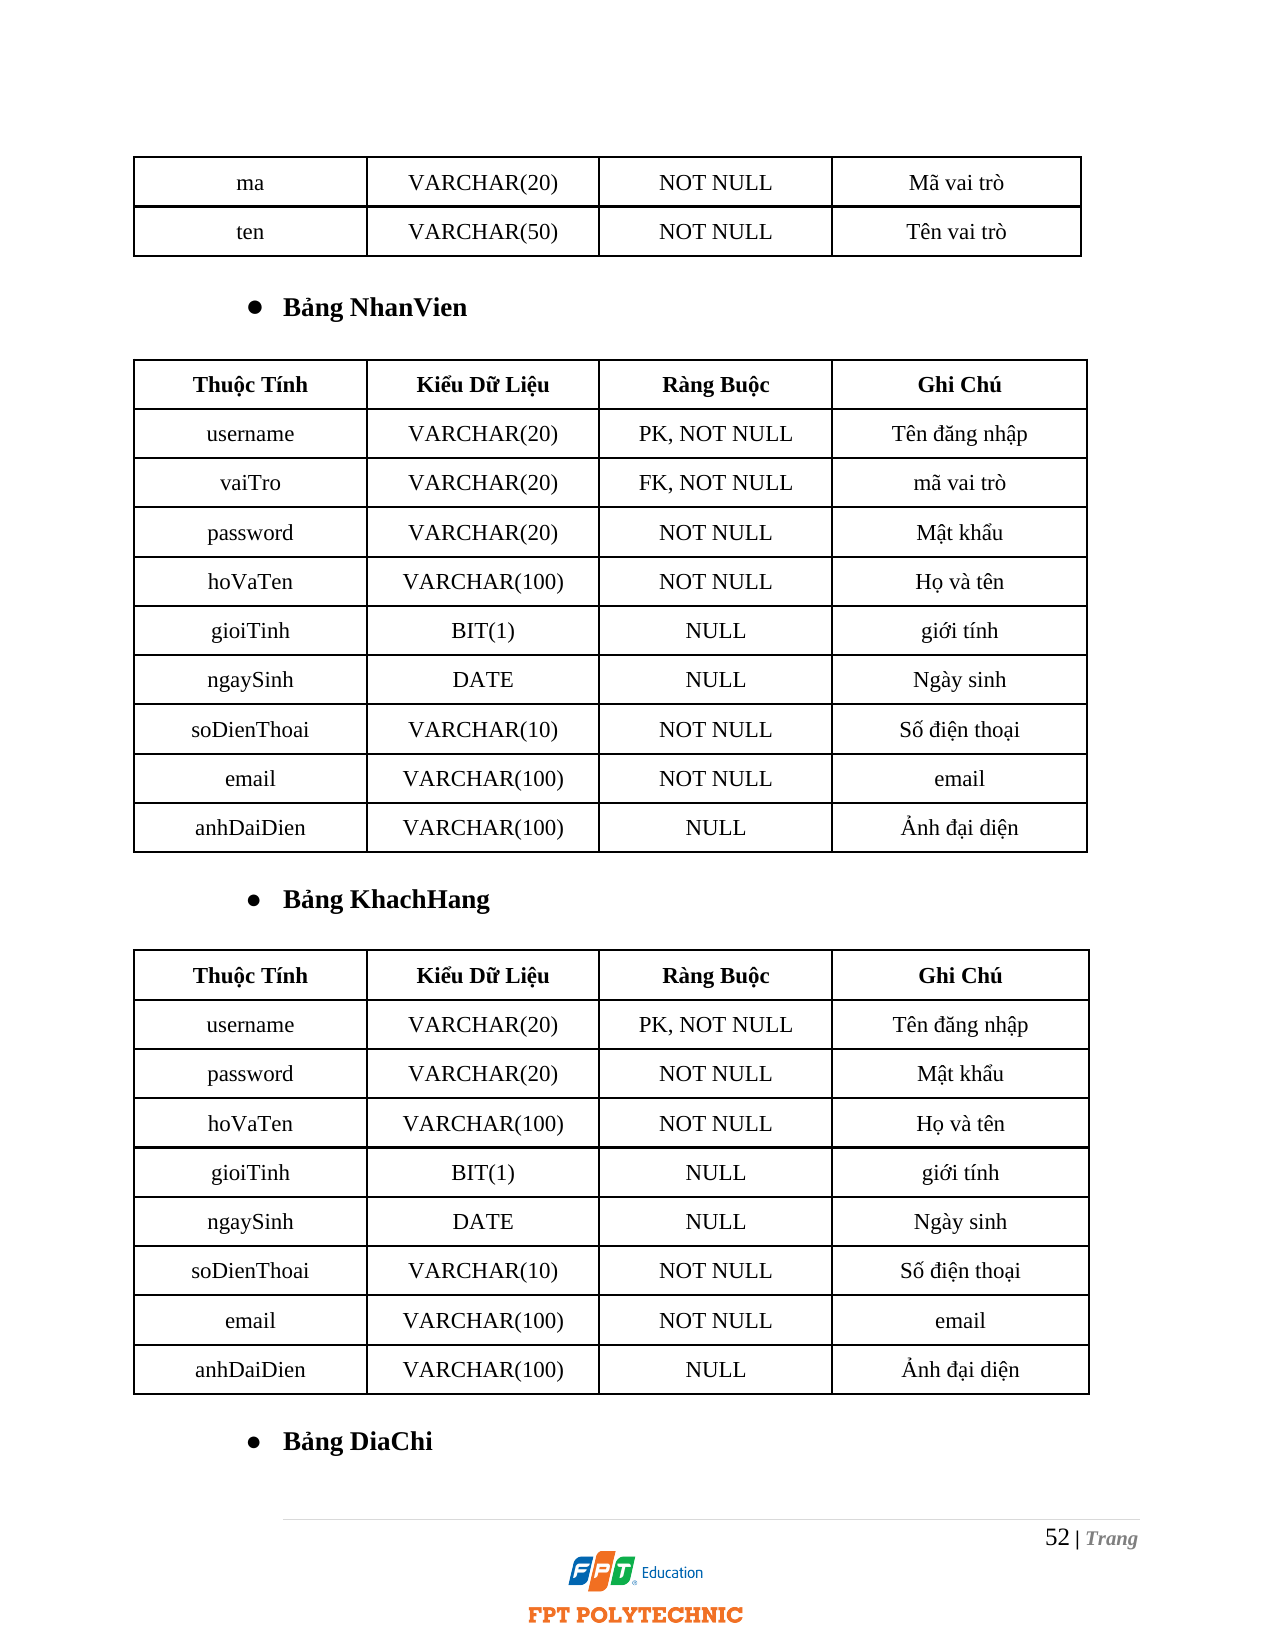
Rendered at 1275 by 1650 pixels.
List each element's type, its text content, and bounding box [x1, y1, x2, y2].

table_cell hoVaTen [135, 558, 366, 605]
table_header Ràng Buộc [600, 951, 831, 999]
table_cell NOT NULL [600, 158, 831, 205]
table_cell Ngày sinh [833, 1198, 1088, 1245]
table_cell email [135, 755, 366, 802]
table_cell VARCHAR(100) [368, 1346, 598, 1393]
table_cell VARCHAR(100) [368, 558, 598, 605]
table_cell NULL [600, 1149, 831, 1196]
table_cell NULL [600, 607, 831, 654]
table_cell Số điện thoại [833, 705, 1086, 753]
table_header Ràng Buộc [600, 361, 831, 408]
table_cell vaiTro [135, 459, 366, 506]
table_cell VARCHAR(100) [368, 804, 598, 851]
table_cell Ảnh đại diện [833, 804, 1086, 851]
table_header Kiểu Dữ Liệu [368, 361, 598, 408]
table_header Ghi Chú [833, 361, 1086, 408]
table_cell VARCHAR(20) [368, 459, 598, 506]
list Bảng NhanVien [245, 287, 1140, 323]
table_header Ghi Chú [833, 951, 1088, 999]
table_cell password [135, 1050, 366, 1097]
table_cell NOT NULL [600, 705, 831, 753]
table_cell hoVaTen [135, 1099, 366, 1146]
table_cell VARCHAR(100) [368, 1099, 598, 1146]
table_cell NULL [600, 656, 831, 703]
table_cell PK, NOT NULL [600, 410, 831, 457]
table_cell Mã vai trò [833, 158, 1080, 205]
table_cell NOT NULL [600, 755, 831, 802]
table_cell ma [135, 158, 366, 205]
table_cell Ngày sinh [833, 656, 1086, 703]
table_cell VARCHAR(20) [368, 1001, 598, 1048]
table_cell username [135, 1001, 366, 1048]
table_cell VARCHAR(100) [368, 1296, 598, 1343]
table_cell DATE [368, 656, 598, 703]
table_cell password [135, 508, 366, 556]
table_cell NOT NULL [600, 1247, 831, 1294]
table_cell NOT NULL [600, 1050, 831, 1097]
table_cell Số điện thoại [833, 1247, 1088, 1294]
table_cell BIT(1) [368, 607, 598, 654]
table_cell VARCHAR(20) [368, 508, 598, 556]
table_cell Ảnh đại diện [833, 1346, 1088, 1393]
table_cell PK, NOT NULL [600, 1001, 831, 1048]
table_cell Mật khẩu [833, 1050, 1088, 1097]
list Bảng KhachHang [245, 883, 1140, 914]
picture [528, 1551, 743, 1623]
table_cell NULL [600, 1198, 831, 1245]
table_cell giới tính [833, 1149, 1088, 1196]
table_cell soDienThoai [135, 1247, 366, 1294]
table_cell NOT NULL [600, 1099, 831, 1146]
table_cell NOT NULL [600, 1296, 831, 1343]
table_cell NOT NULL [600, 558, 831, 605]
table_cell email [833, 1296, 1088, 1343]
table_header Thuộc Tính [135, 951, 366, 999]
table_cell gioiTinh [135, 607, 366, 654]
table_cell email [833, 755, 1086, 802]
table_cell DATE [368, 1198, 598, 1245]
table_cell Mật khẩu [833, 508, 1086, 556]
table_cell NULL [600, 1346, 831, 1393]
table_cell VARCHAR(20) [368, 1050, 598, 1097]
table_cell ngaySinh [135, 656, 366, 703]
table_cell gioiTinh [135, 1149, 366, 1196]
table_cell email [135, 1296, 366, 1343]
list Bảng DiaChi [245, 1425, 1140, 1456]
table_cell giới tính [833, 607, 1086, 654]
table_cell Họ và tên [833, 558, 1086, 605]
table_cell anhDaiDien [135, 804, 366, 851]
table_cell Tên vai trò [833, 208, 1080, 255]
table_cell ngaySinh [135, 1198, 366, 1245]
table_cell VARCHAR(100) [368, 755, 598, 802]
table_cell VARCHAR(20) [368, 410, 598, 457]
table_cell VARCHAR(20) [368, 158, 598, 205]
table_cell BIT(1) [368, 1149, 598, 1196]
table_cell VARCHAR(10) [368, 705, 598, 753]
table_cell NOT NULL [600, 508, 831, 556]
table_cell soDienThoai [135, 705, 366, 753]
table_header Kiểu Dữ Liệu [368, 951, 598, 999]
table_cell FK, NOT NULL [600, 459, 831, 506]
table_cell username [135, 410, 366, 457]
table_cell ten [135, 208, 366, 255]
table_cell anhDaiDien [135, 1346, 366, 1393]
table_cell Tên đăng nhập [833, 410, 1086, 457]
table_cell VARCHAR(10) [368, 1247, 598, 1294]
table_cell NOT NULL [600, 208, 831, 255]
table_cell mã vai trò [833, 459, 1086, 506]
table_header Thuộc Tính [135, 361, 366, 408]
table_cell Họ và tên [833, 1099, 1088, 1146]
table_cell VARCHAR(50) [368, 208, 598, 255]
table_cell Tên đăng nhập [833, 1001, 1088, 1048]
table_cell NULL [600, 804, 831, 851]
